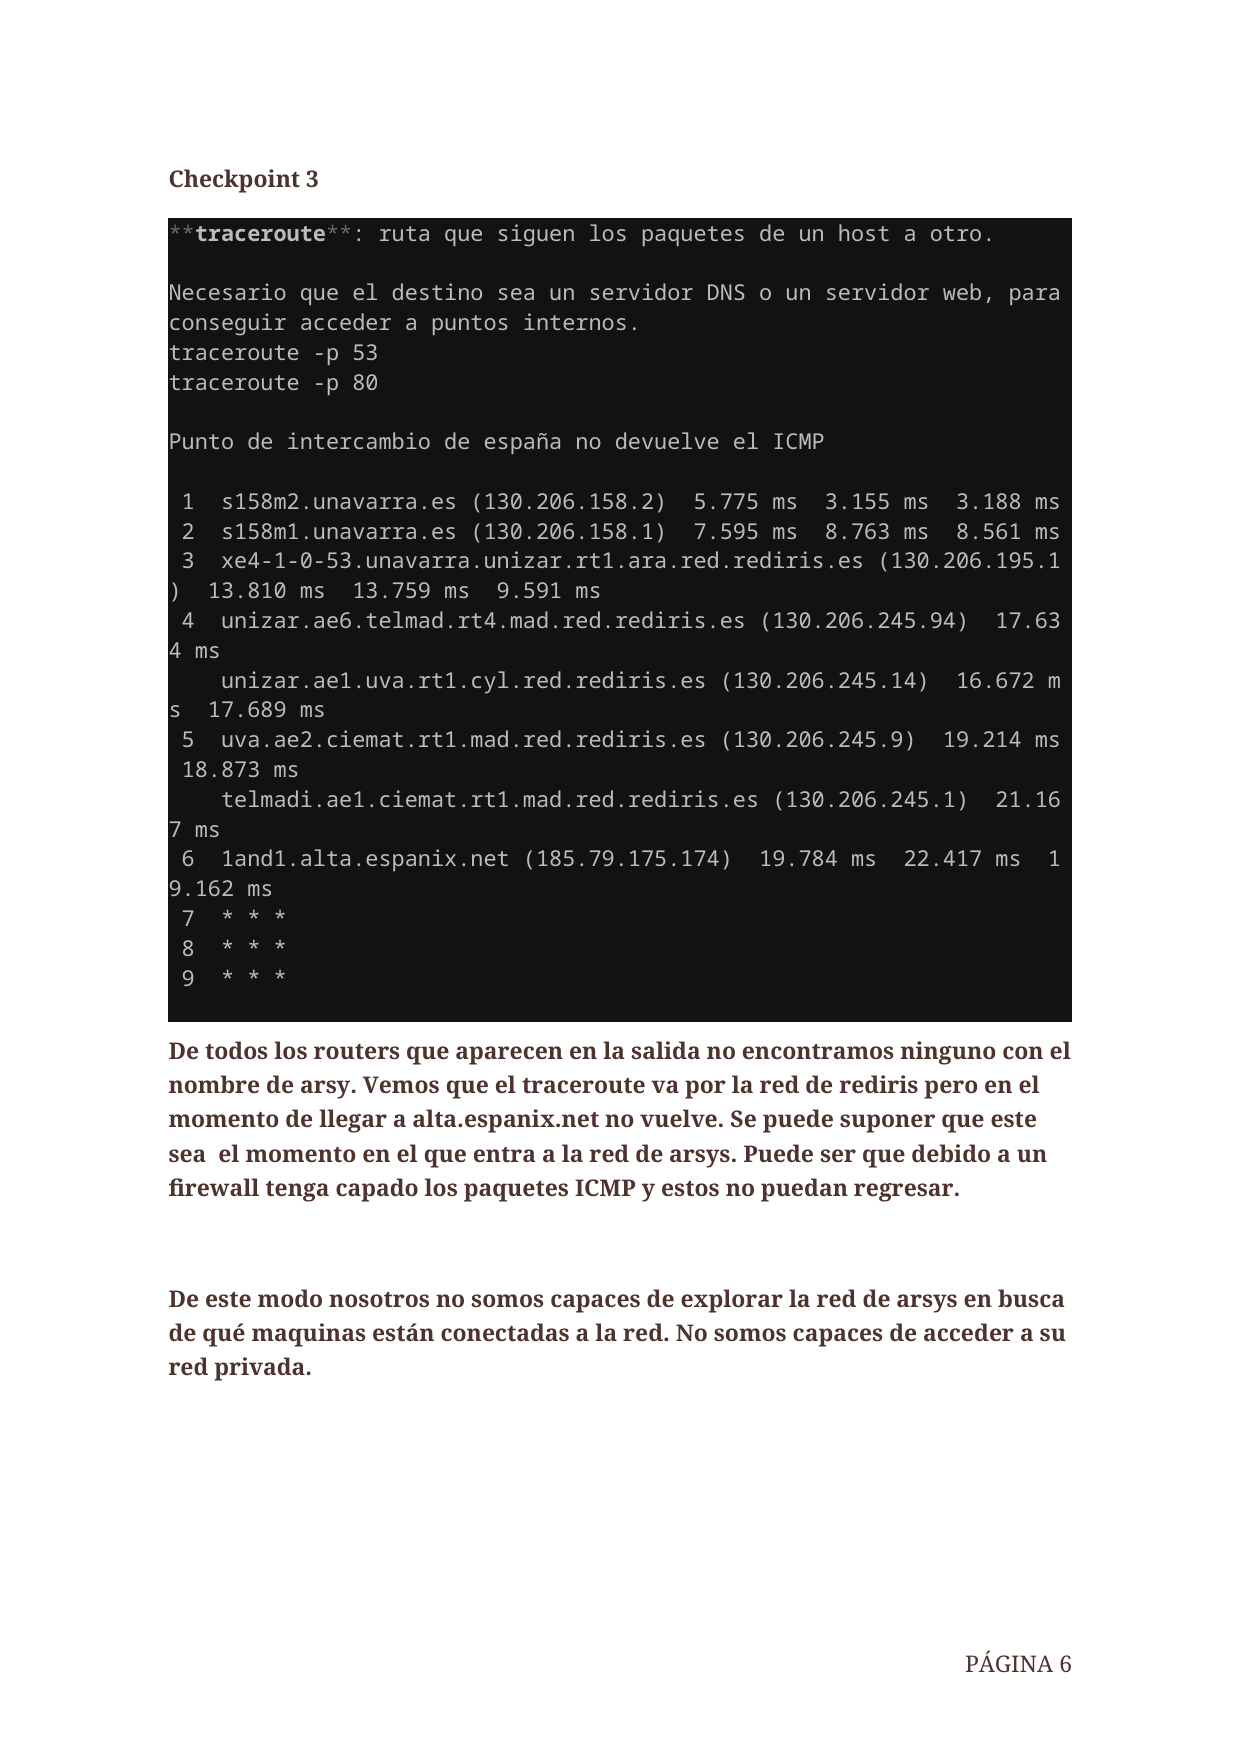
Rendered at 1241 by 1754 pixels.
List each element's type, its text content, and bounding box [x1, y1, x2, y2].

text telmadi.ae1.ciemat.rt1.mad.red.rediris.es (130.206.245.1) 21.167 ms [168, 784, 1072, 843]
text Necesario que el destino sea un servidor DNS o un servidor web, para conseguir acceder a puntos internos. [168, 277, 1072, 337]
text 3 xe4-1-0-53.unavarra.unizar.rt1.ara.red.rediris.es (130.206.195.1) 13.810 ms 13.759 ms 9.591 ms [168, 545, 1072, 605]
text Checkpoint 3 [168, 162, 1072, 194]
text 6 1and1.alta.espanix.net (185.79.175.174) 19.784 ms 22.417 ms 19.162 ms [168, 843, 1072, 903]
text 8 * * * [168, 933, 1072, 962]
text **traceroute**: ruta que siguen los paquetes de un host a otro. [168, 218, 1072, 247]
text 1 s158m2.unavarra.es (130.206.158.2) 5.775 ms 3.155 ms 3.188 ms [168, 486, 1072, 516]
text traceroute -p 80 [168, 367, 1072, 396]
text 5 uva.ae2.ciemat.rt1.mad.red.rediris.es (130.206.245.9) 19.214 ms 18.873 ms [168, 724, 1072, 784]
text 4 unizar.ae6.telmad.rt4.mad.red.rediris.es (130.206.245.94) 17.634 ms [168, 605, 1072, 664]
text traceroute -p 53 [168, 337, 1072, 367]
text 7 * * * [168, 903, 1072, 933]
text De todos los routers que aparecen en la salida no encontramos ninguno con el nombre de arsy. Vemos que el traceroute va por la red de rediris pero en el momento de llegar a alta.espanix.net no vuelve. Se puede suponer que este sea el momento en el que entra a la red de arsys. Puede ser que debido a un firewall tenga capado los paquetes ICMP y estos no puedan regresar. [168, 1034, 1072, 1203]
text De este modo nosotros no somos capaces de explorar la red de arsys en busca de qué maquinas están conectadas a la red. No somos capaces de acceder a su red privada. [168, 1282, 1072, 1382]
text unizar.ae1.uva.rt1.cyl.red.rediris.es (130.206.245.14) 16.672 ms 17.689 ms [168, 664, 1072, 724]
text Punto de intercambio de españa no devuelve el ICMP [168, 426, 1072, 456]
text 9 * * * [168, 962, 1072, 992]
text 2 s158m1.unavarra.es (130.206.158.1) 7.595 ms 8.763 ms 8.561 ms [168, 516, 1072, 545]
